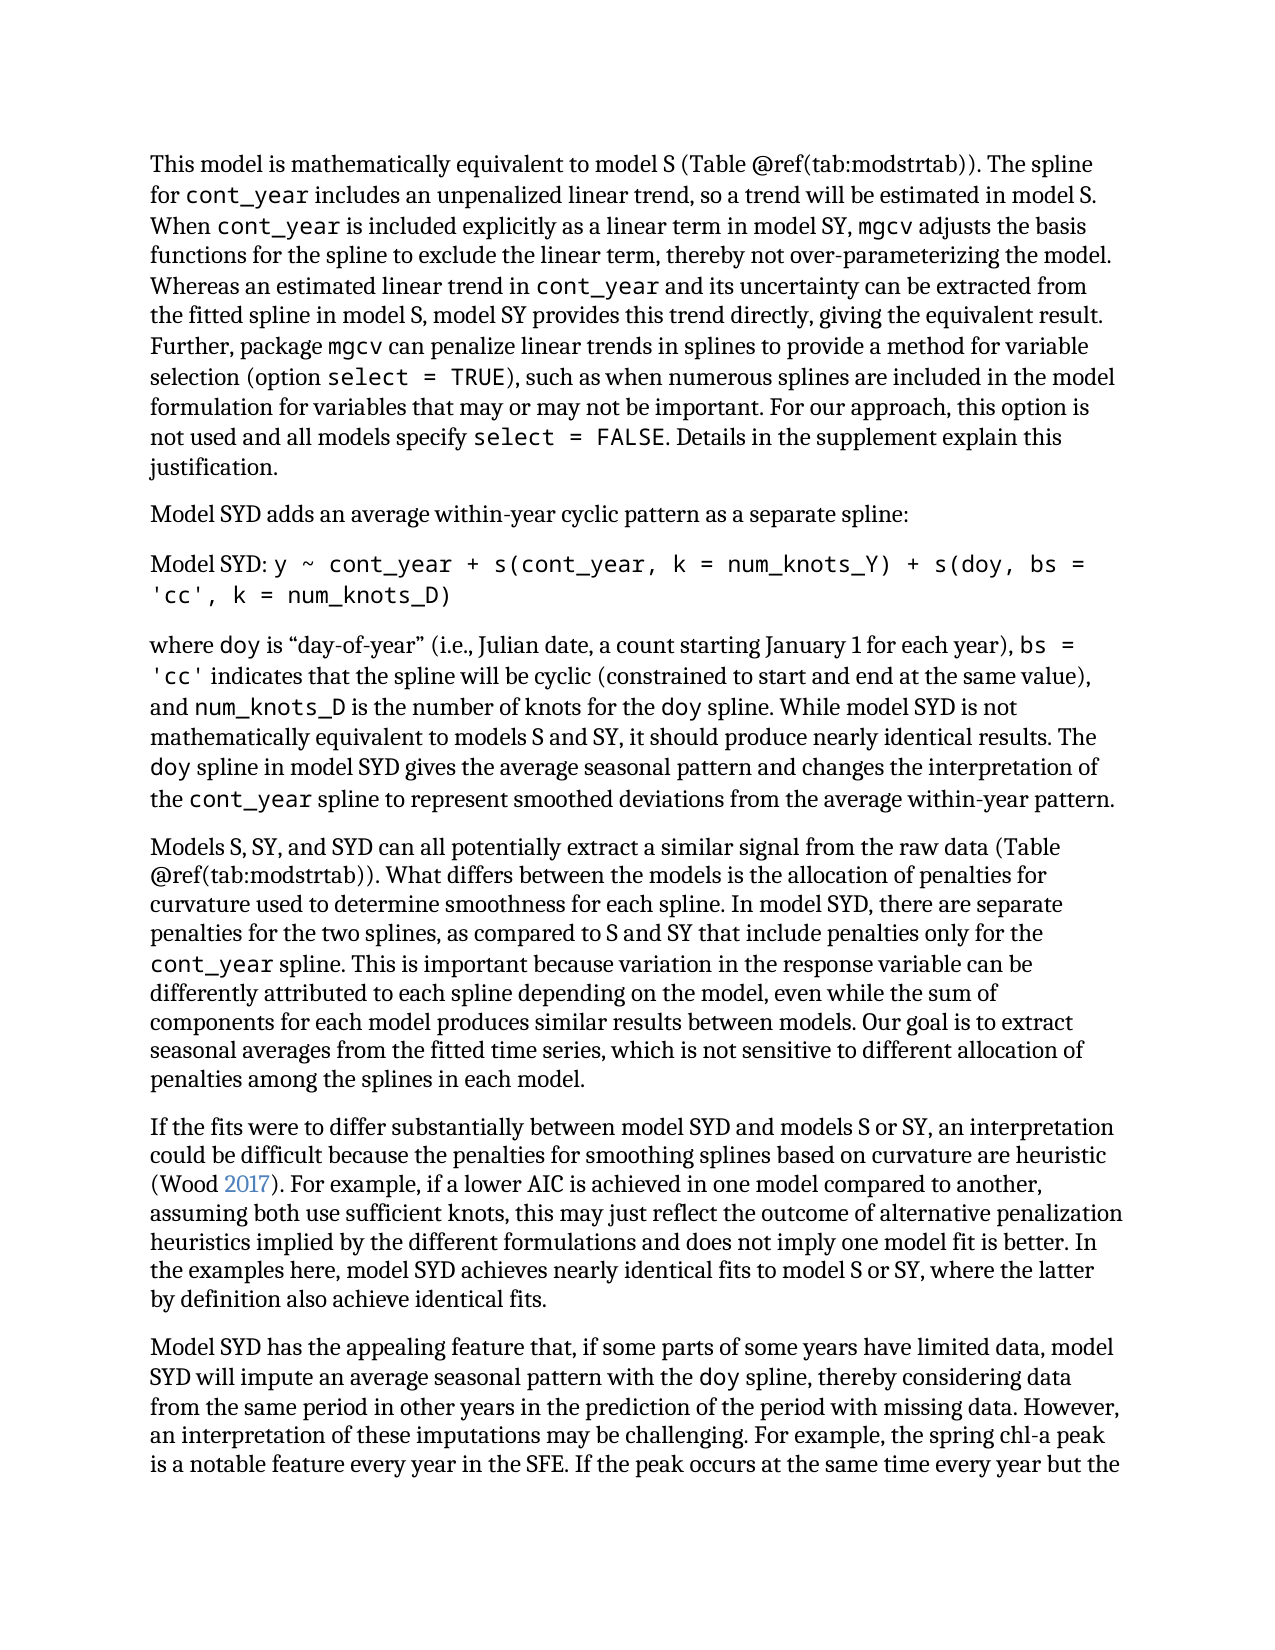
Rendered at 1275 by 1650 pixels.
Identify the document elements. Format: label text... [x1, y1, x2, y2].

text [150, 1332, 1125, 1479]
text Model SYD adds an average within-year cyclic pattern as a separate spline: [150, 500, 1125, 529]
text This model is mathematically equivalent to model S (Table @ref(tab:modstrtab)). The spline for cont_year includes an unpenalized linear trend, so a trend will be estimated in model S. When cont_year is included explicitly as a linear term in model SY, mgcv adjusts the basis functions for the spline to exclude the linear term, thereby not over-parameterizing the model. Whereas an estimated linear trend in cont_year and its uncertainty can be extracted from the fitted spline in model S, model SY provides this trend directly, giving the equivalent result. Further, package mgcv can penalize linear trends in splines to provide a method for variable selection (option select = TRUE), such as when numerous splines are included in the model formulation for variables that may or may not be important. For our approach, this option is not used and all models specify select = FALSE. Details in the supplement explain this justification. [150, 150, 1125, 481]
text where doy is “day-of-year” (i.e., Julian date, a count starting January 1 for each year), bs = 'cc' indicates that the spline will be cyclic (constrained to start and end at the same value), and num_knots_D is the number of knots for the doy spline. While model SYD is not mathematically equivalent to models S and SY, it should produce nearly identical results. The doy spline in model SYD gives the average seasonal pattern and changes the interpretation of the cont_year spline to represent smoothed deviations from the average within-year pattern. [150, 629, 1125, 814]
text Model SYD: y ~ cont_year + s(cont_year, k = num_knots_Y) + s(doy, bs = 'cc', k = num_knots_D) [150, 547, 1125, 610]
text If the fits were to differ substantially between model SYD and models S or SY, an interpretation could be difficult because the penalties for smoothing splines based on curvature are heuristic (Wood 2017). For example, if a lower AIC is achieved in one model compared to another, assuming both use sufficient knots, this may just reflect the outcome of alternative penalization heuristics implied by the different formulations and does not imply one model fit is better. In the examples here, model SYD achieves nearly identical fits to model S or SY, where the latter by definition also achieve identical fits. [150, 1112, 1125, 1314]
text Models S, SY, and SYD can all potentially extract a similar signal from the raw data (Table @ref(tab:modstrtab)). What differs between the models is the allocation of penalties for curvature used to determine smoothness for each spline. In model SYD, there are separate penalties for the two splines, as compared to S and SY that include penalties only for the cont_year spline. This is important because variation in the response variable can be differently attributed to each spline depending on the model, even while the sum of components for each model produces similar results between models. Our goal is to extract seasonal averages from the fitted time series, which is not sensitive to different allocation of penalties among the splines in each model. [150, 832, 1125, 1094]
